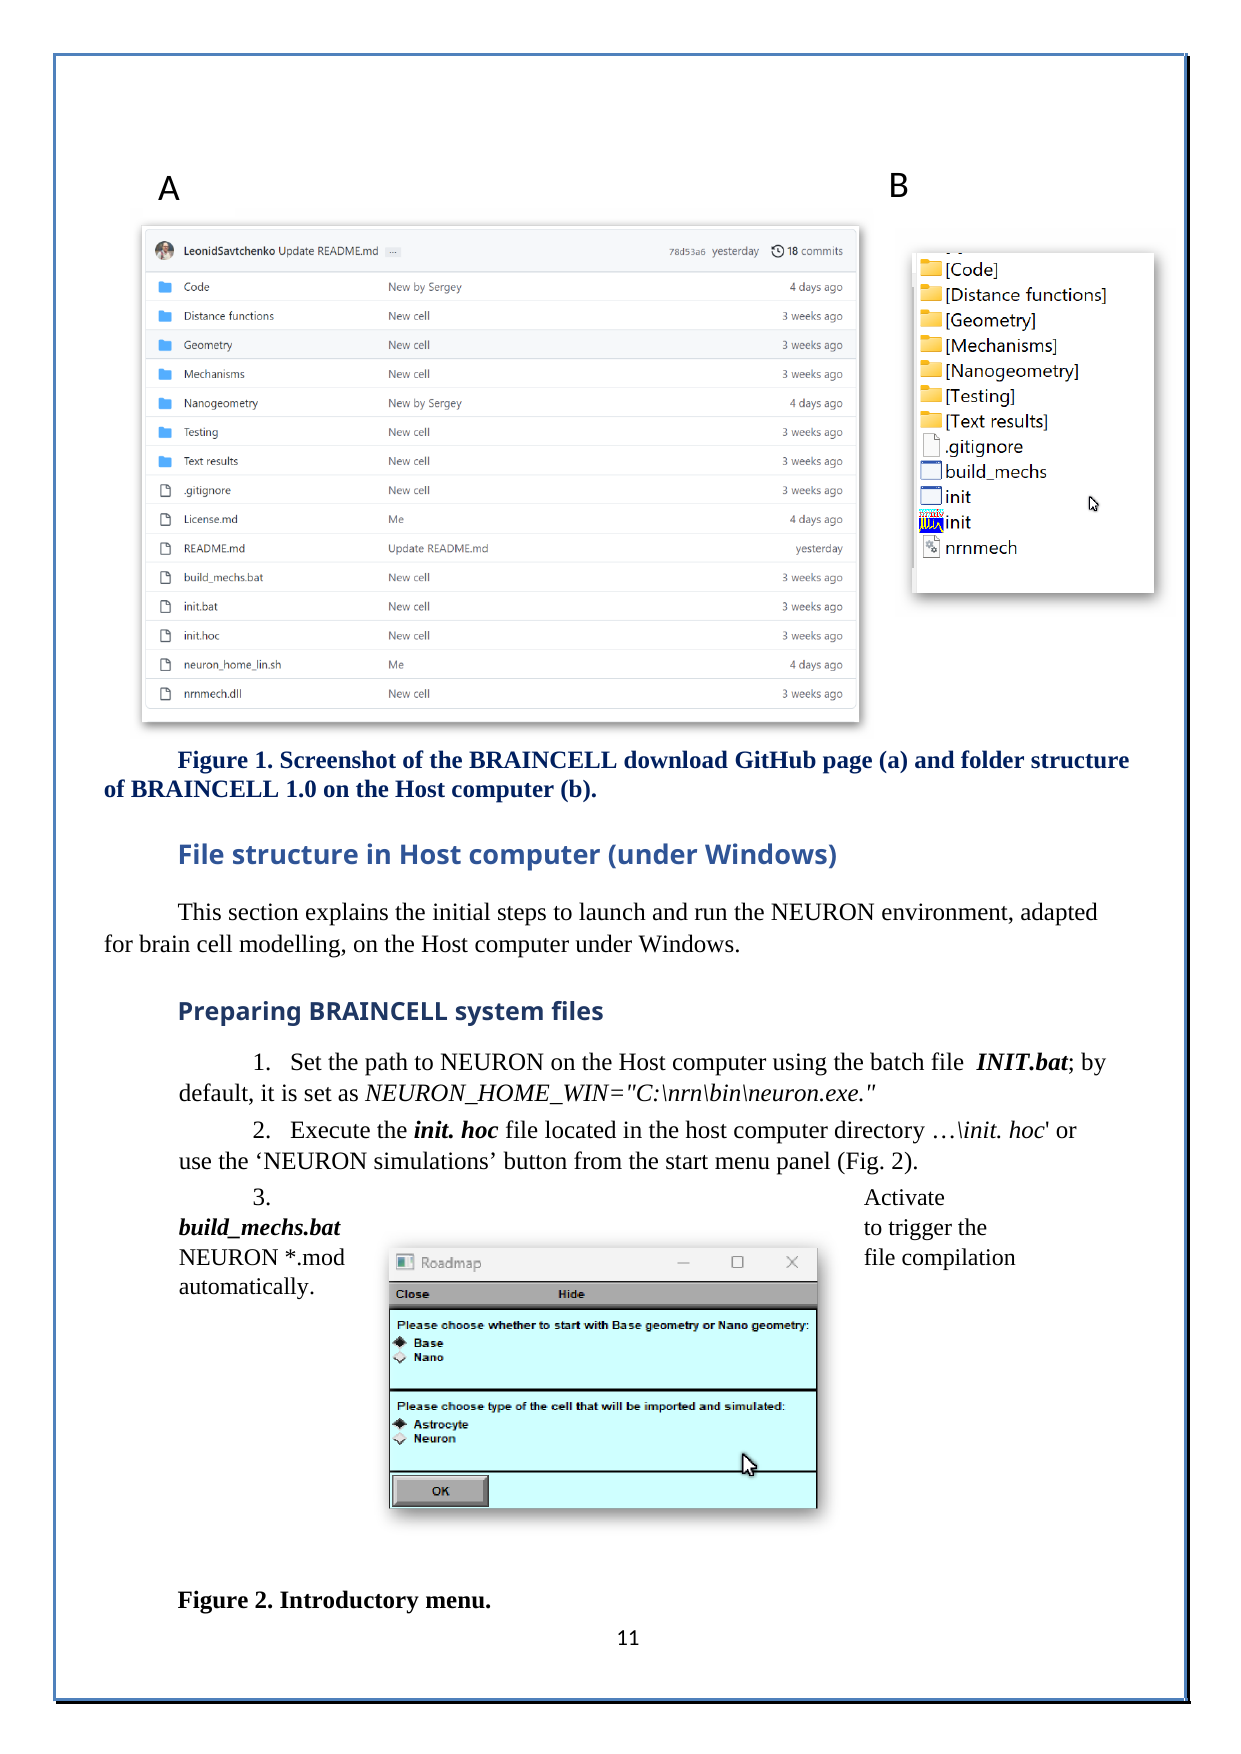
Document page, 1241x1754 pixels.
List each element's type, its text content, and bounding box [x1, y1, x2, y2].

subtitle File structure in Host computer (under Windows) [103, 836, 1152, 873]
text Figure 1. Screenshot of the BRAINCELL download GitHub page (a) and folder structure of BRAINCELL 1.0 on the Host computer (b). [103, 745, 1154, 803]
text 2. Execute the init. hoc file located in the host computer directory …\init. hoc' or use the ‘NEURON simulations’ button from the start menu panel (Fig. 2). [178, 1115, 1116, 1174]
text This section explains the initial steps to launch and run the NEURON environment, adapted for brain cell modelling, on the Host computer under Windows. [103, 897, 1121, 958]
text 1. Set the path to NEURON on the Host computer using the batch file INIT.bat; by default, it is set as NEURON_HOME_WIN="C:\nrn\bin\neuron.exe." [178, 1047, 1111, 1107]
text Figure 2. Introductory menu. [103, 1585, 1154, 1614]
picture [887, 228, 1178, 617]
picture [377, 1236, 829, 1517]
text 3. Activate build_mechs.bat to trigger the NEURON *.mod file compilation automatically. [178, 1182, 1073, 1300]
picture [124, 208, 876, 739]
subtitle Preparing BRAINCELL system files [103, 994, 1152, 1028]
